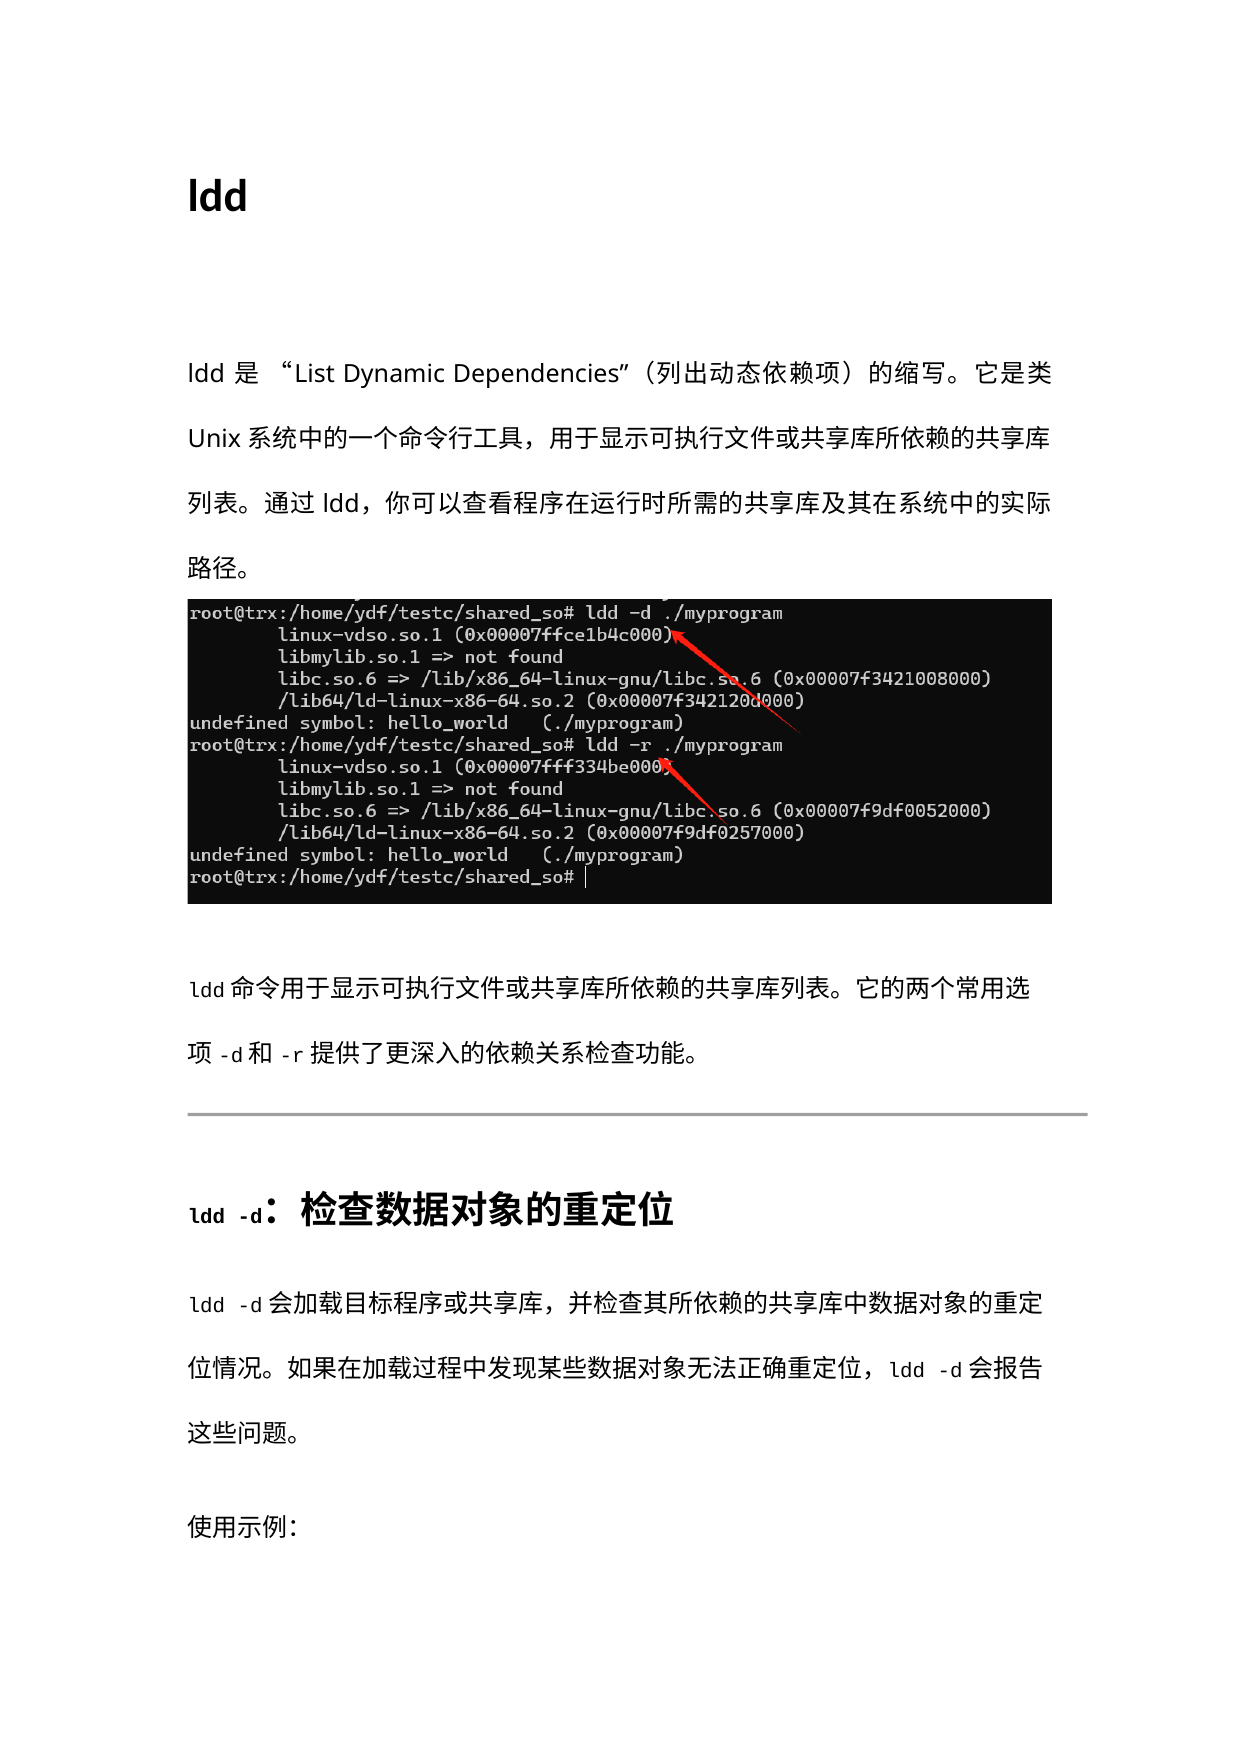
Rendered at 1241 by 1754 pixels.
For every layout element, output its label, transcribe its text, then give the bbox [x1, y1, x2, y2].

text ldd -d 会加载目标程序或共享库，并检查其所依赖的共享库中数据对象的重定位情况。如果在加载过程中发现某些数据对象无法正确重定位，ldd -d 会报告这些问题。 [187, 1269, 1053, 1464]
text ldd 是 “List Dynamic Dependencies”（列出动态依赖项）的缩写。它是类 Unix 系统中的一个命令行工具，用于显示可执行文件或共享库所依赖的共享库列表。通过 ldd，你可以查看程序在运行时所需的共享库及其在系统中的实际路径。 [187, 339, 1053, 599]
picture [187, 599, 1052, 904]
text 使用示例： [187, 1493, 1053, 1558]
text ldd 命令用于显示可执行文件或共享库所依赖的共享库列表。它的两个常用选项 -d 和 -r 提供了更深入的依赖关系检查功能。 [187, 954, 1053, 1084]
subtitle ldd [187, 162, 1053, 227]
subtitle ldd -d：检查数据对象的重定位 [187, 1174, 1053, 1239]
